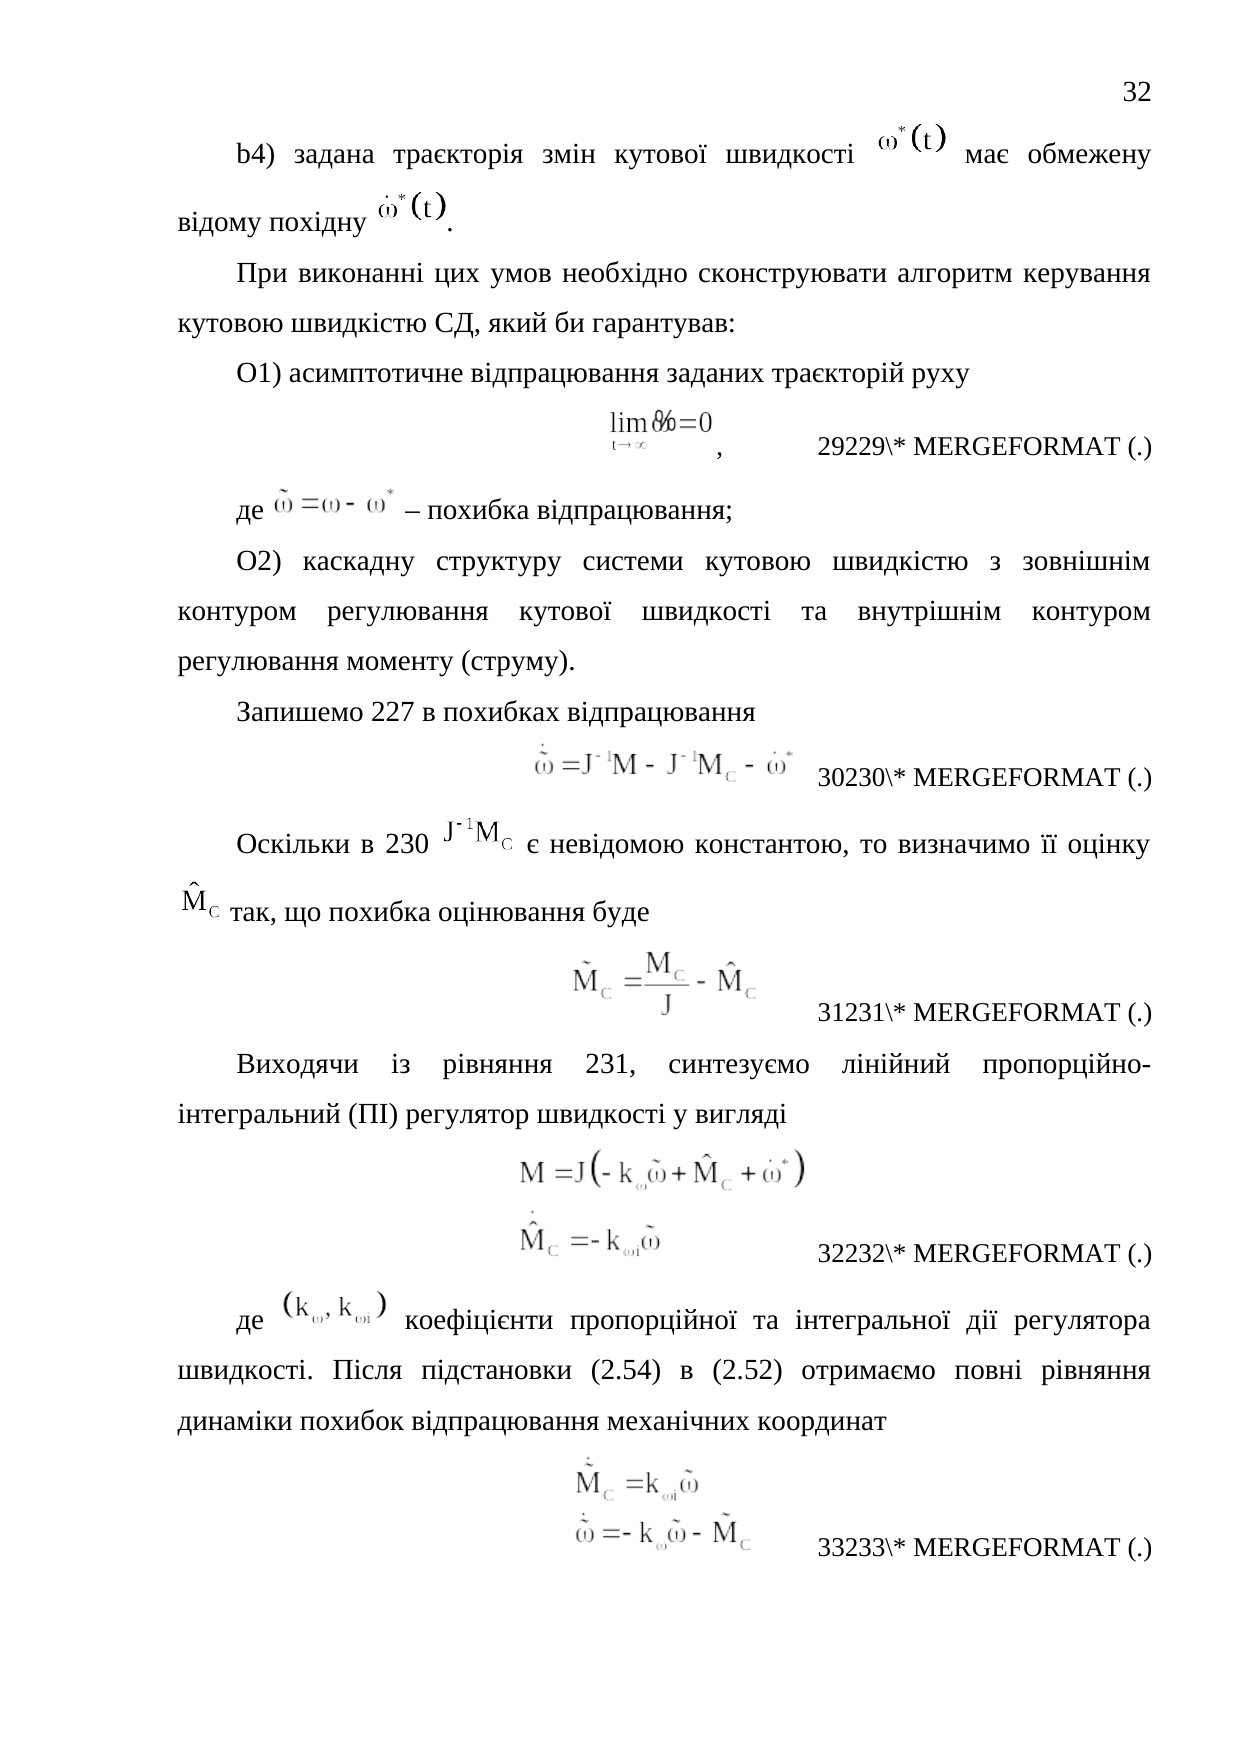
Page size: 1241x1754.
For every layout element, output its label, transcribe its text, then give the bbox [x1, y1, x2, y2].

text Виходячи із рівняння , синтезуємо лінійний пропорційно-інтегральний (ПІ) регулятор швидкості у вигляді [177, 1046, 1152, 1130]
text Запишемо в похибках відпрацювання [177, 694, 1152, 727]
text Оскільки в є невідомою константою, то визначимо її оцінку так, що похибка оцінювання буде [177, 811, 1152, 928]
text де – похибка відпрацювання; [177, 481, 1152, 526]
text , [177, 406, 1152, 462]
text При виконанні цих умов необхідно сконструювати алгоритм керування кутовою швидкістю СД, який би гарантував: [177, 255, 1152, 339]
text де коефіцієнти пропорційної та інтегральної дії регулятора швидкості. Після підстановки (2.54) в (2.52) отримаємо повні рівняння динаміки похибок відпрацювання механічних координат [177, 1287, 1152, 1436]
text b4) задана траєкторія змін кутової швидкості має обмежену відому похідну . [177, 118, 1152, 238]
text О2) каскадну структуру системи кутовою швидкістю з зовнішнім контуром регулювання кутової швидкості та внутрішнім контуром регулювання моменту (струму). [177, 543, 1152, 677]
text О1) асимптотичне відпрацювання заданих траєкторій руху [177, 355, 1152, 389]
